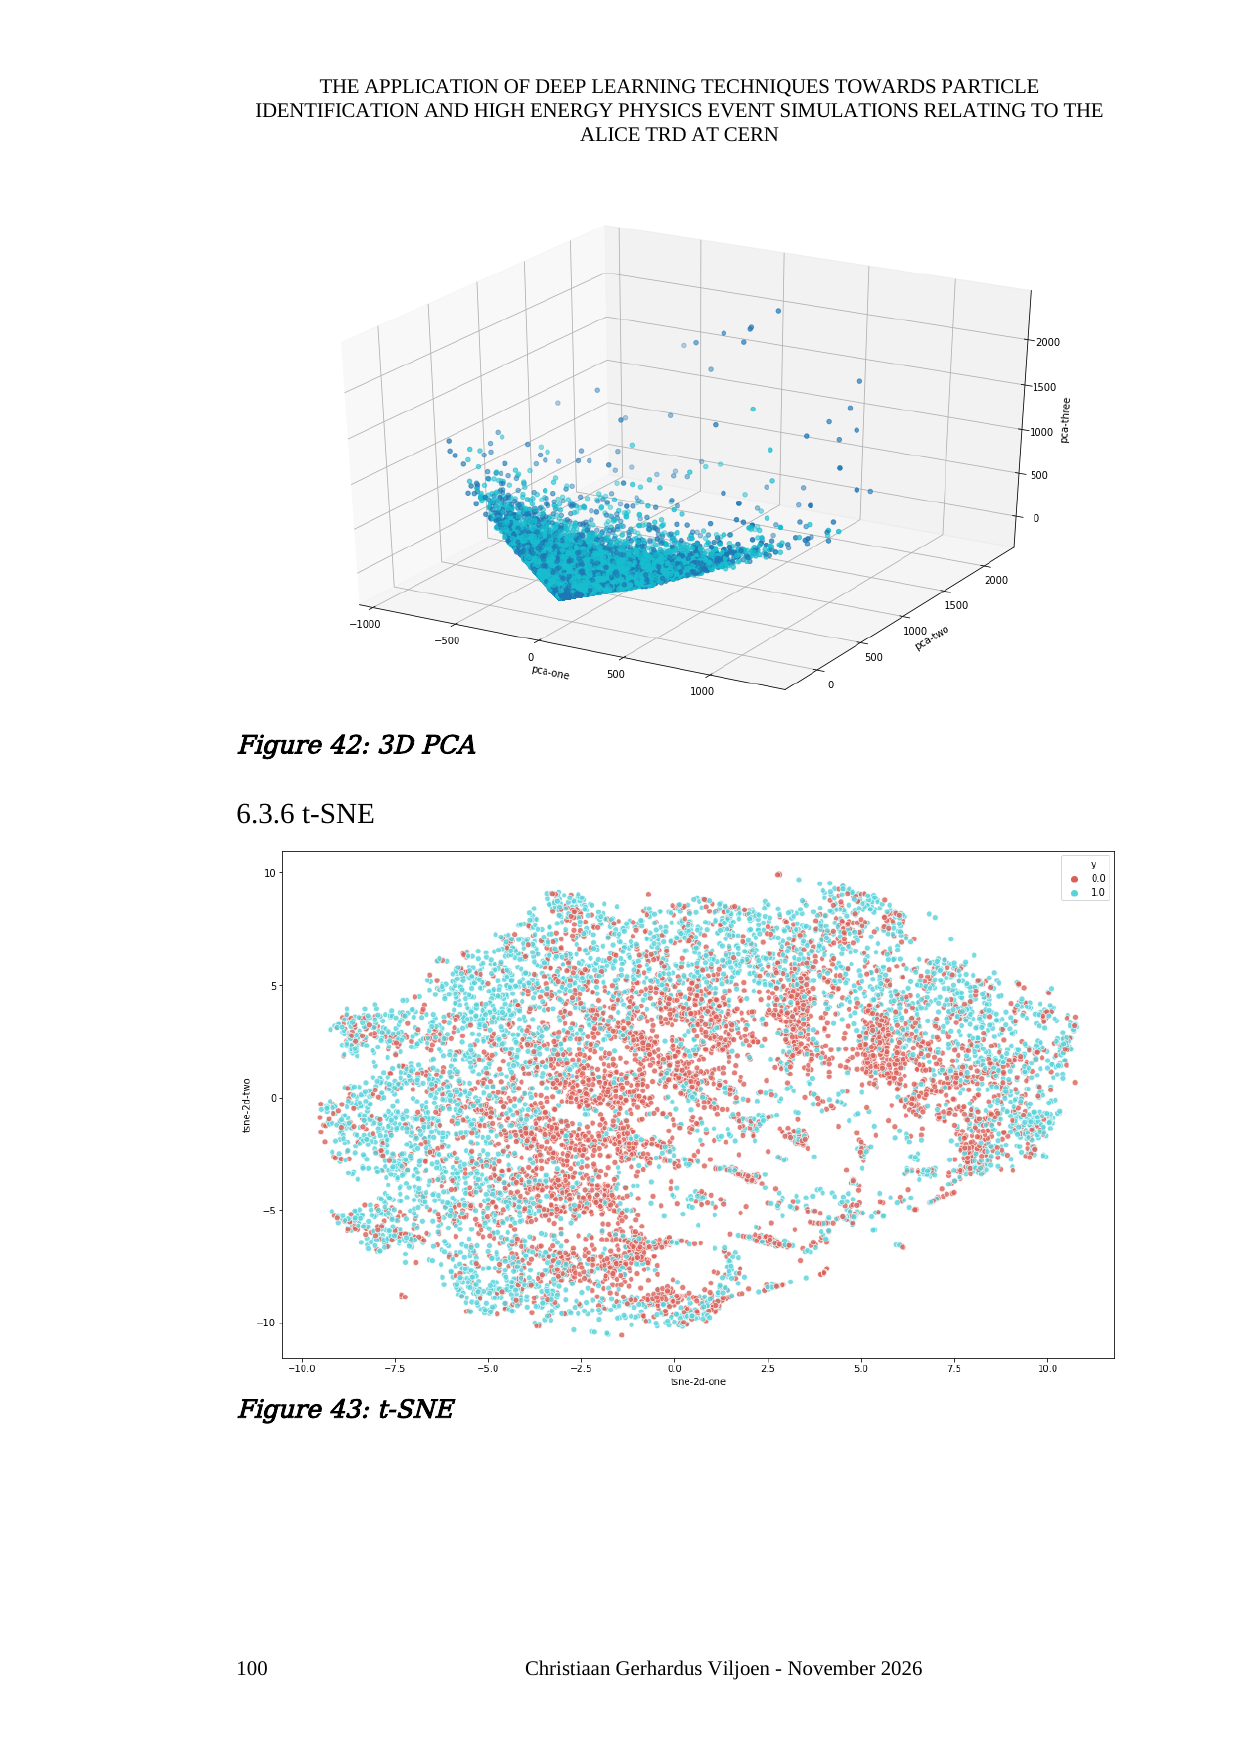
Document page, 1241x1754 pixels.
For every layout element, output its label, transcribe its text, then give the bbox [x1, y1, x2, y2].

subtitle t-SNE [236, 796, 1122, 829]
picture [236, 183, 1123, 729]
picture [236, 842, 1123, 1393]
text Figure 43: t-SNE [236, 1393, 1122, 1423]
text Figure 42: 3D PCA [236, 729, 1122, 758]
